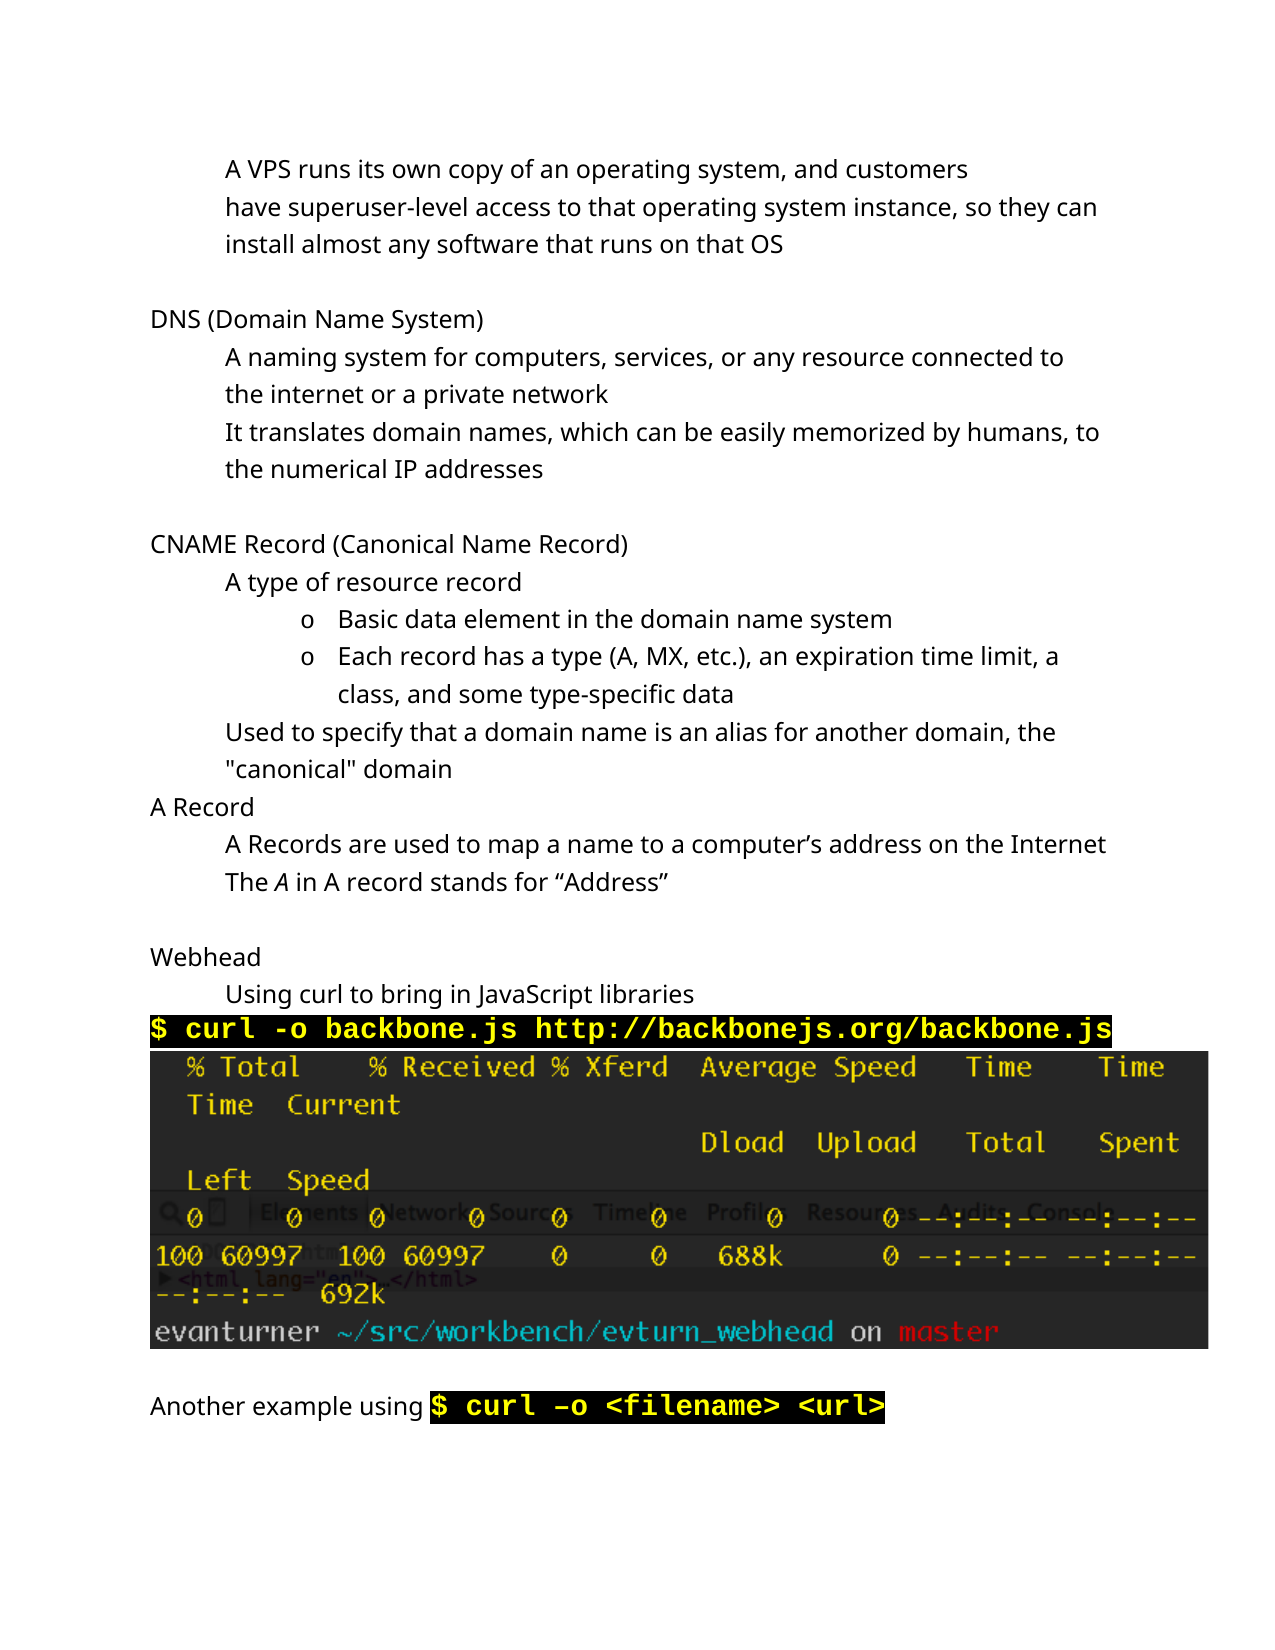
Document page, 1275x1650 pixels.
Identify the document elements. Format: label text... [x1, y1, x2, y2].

list DNS (Domain Name System) [150, 300, 1125, 337]
list Webhead [150, 937, 1125, 975]
text It translates domain names, which can be easily memorized by humans, to the numerical IP addresses [225, 412, 1125, 487]
text Each record has a type (A, MX, etc.), an expiration time limit, a class, and some type-specific data [300, 637, 1125, 712]
text A type of resource record [225, 562, 1125, 600]
list A Record [150, 787, 1125, 825]
text Used to specify that a domain name is an alias for another domain, the "canonical" domain [225, 712, 1125, 787]
picture [150, 1051, 1209, 1349]
list CNAME Record (Canonical Name Record) [150, 525, 1125, 562]
text Basic data element in the domain name system [300, 600, 1125, 637]
text A naming system for computers, services, or any resource connected to the internet or a private network [225, 337, 1125, 412]
text The A in A record stands for “Address” [225, 862, 1125, 900]
list Another example using $ curl –o <filename> <url> [150, 1387, 1125, 1425]
list $ curl -o backbone.js http://backbonejs.org/backbone.js [150, 1012, 1125, 1050]
text A Records are used to map a name to a computer’s address on the Internet [225, 825, 1125, 862]
text Using curl to bring in JavaScript libraries [225, 975, 1125, 1012]
text A VPS runs its own copy of an operating system, and customers have superuser-level access to that operating system instance, so they can install almost any software that runs on that OS [225, 150, 1125, 262]
